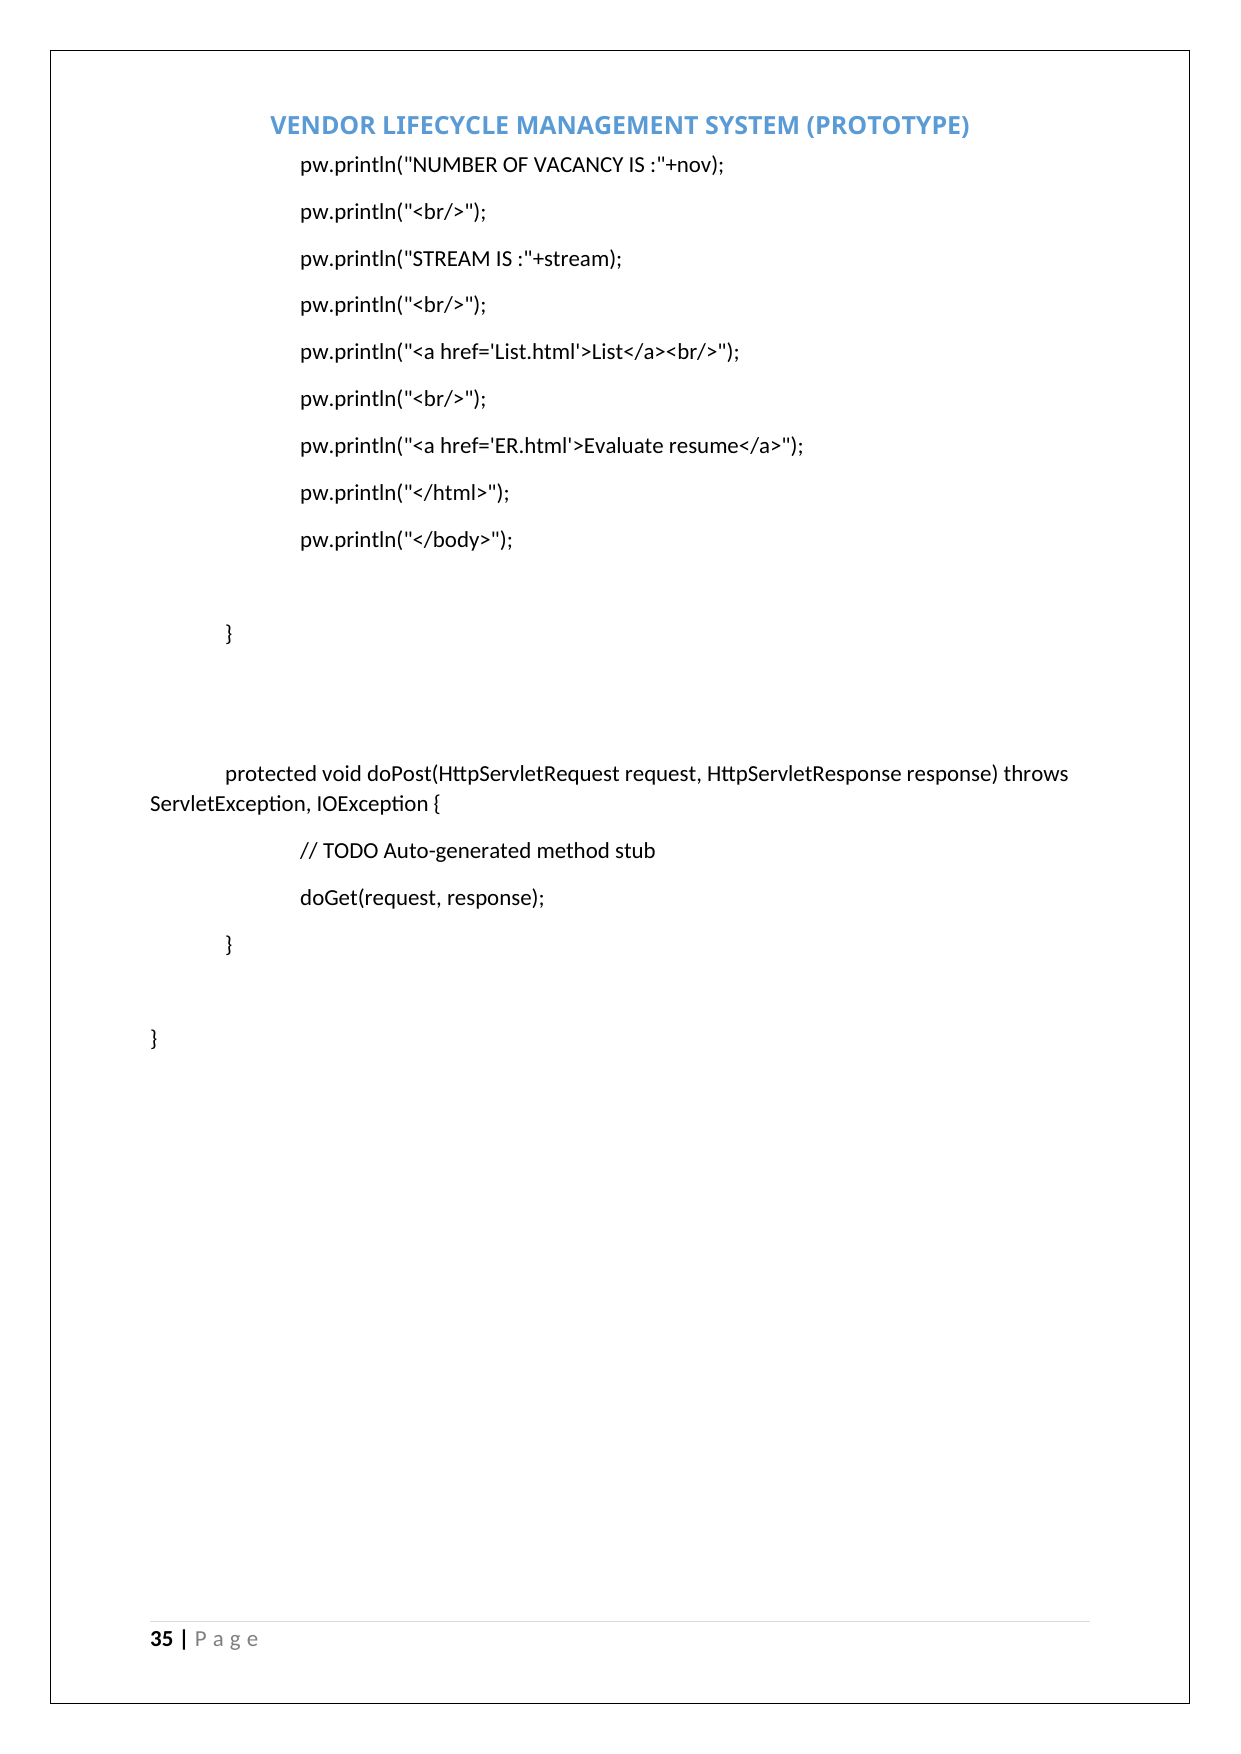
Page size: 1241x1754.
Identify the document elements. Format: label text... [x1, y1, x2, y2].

text } [150, 930, 1090, 958]
text doGet(request, response); [150, 883, 1090, 911]
text } [150, 619, 1090, 647]
text pw.println("<br/>"); [150, 384, 1090, 412]
text pw.println("</html>"); [150, 478, 1090, 506]
text pw.println("NUMBER OF VACANCY IS :"+nov); [150, 150, 1090, 178]
text // TODO Auto-generated method stub [150, 836, 1090, 864]
text pw.println("</body>"); [150, 525, 1090, 553]
text pw.println("<a href='ER.html'>Evaluate resume</a>"); [150, 431, 1090, 459]
text pw.println("<a href='List.html'>List</a><br/>"); [150, 337, 1090, 366]
text pw.println("<br/>"); [150, 291, 1090, 319]
text } [150, 1024, 1090, 1052]
text protected void doPost(HttpServletRequest request, HttpServletResponse response) throws ServletException, IOException { [150, 759, 1090, 818]
text pw.println("STREAM IS :"+stream); [150, 244, 1090, 272]
text pw.println("<br/>"); [150, 197, 1090, 225]
